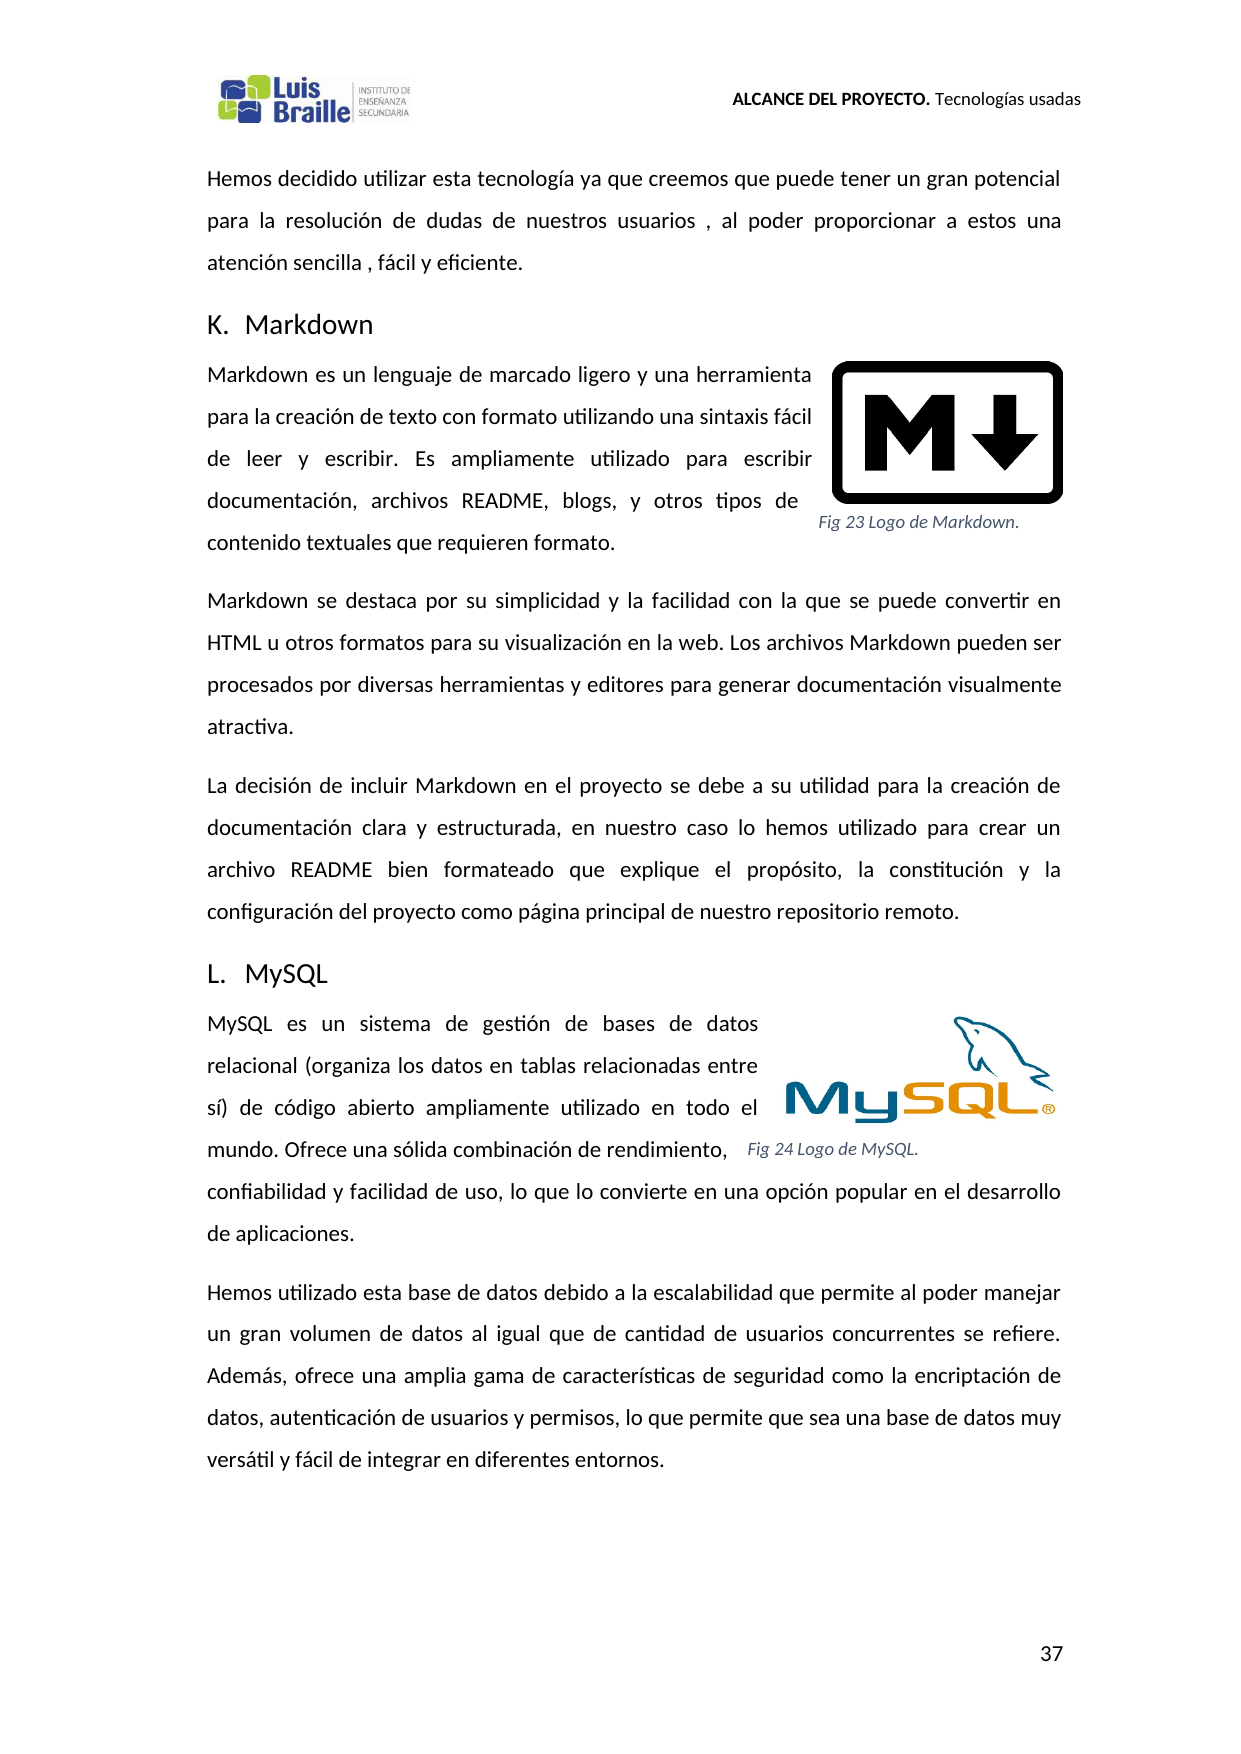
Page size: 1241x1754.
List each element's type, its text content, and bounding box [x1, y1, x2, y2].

picture [832, 361, 1063, 504]
text La decisión de incluir Markdown en el proyecto se debe a su utilidad para la creación de documentación clara y estructurada, en nuestro caso lo hemos utilizado para crear un archivo README bien formateado que explique el propósito, la constitución y la configuración del proyecto como página principal de nuestro repositorio remoto. [207, 771, 1063, 925]
picture [777, 1009, 1064, 1129]
list MySQL [207, 956, 1063, 991]
text Hemos utilizado esta base de datos debido a la escalabilidad que permite al poder manejar un gran volumen de datos al igual que de cantidad de usuarios concurrentes se refiere. Además, ofrece una amplia gama de características de seguridad como la encriptación de datos, autenticación de usuarios y permisos, lo que permite que sea una base de datos muy versátil y fácil de integrar en diferentes entornos. [207, 1278, 1063, 1473]
text Markdown se destaca por su simplicidad y la facilidad con la que se puede convertir en HTML u otros formatos para su visualización en la web. Los archivos Markdown pueden ser procesados por diversas herramientas y editores para generar documentación visualmente atractiva. [207, 586, 1063, 740]
text Markdown es un lenguaje de marcado ligero y una herramienta para la creación de texto con formato utilizando una sintaxis fácil de leer y escribir. Es ampliamente utilizado para escribir documentación, archivos README, blogs, y otros tipos de contenido textuales que requieren formato. [207, 360, 1063, 556]
list Markdown [207, 306, 1063, 342]
text MySQL es un sistema de gestión de bases de datos relacional (organiza los datos en tablas relacionadas entre sí) de código abierto ampliamente utilizado en todo el mundo. Ofrece una sólida combinación de rendimiento, confiabilidad y facilidad de uso, lo que lo convierte en una opción popular en el desarrollo de aplicaciones. [207, 1009, 1063, 1247]
text Hemos decidido utilizar esta tecnología ya que creemos que puede tener un gran potencial para la resolución de dudas de nuestros usuarios , al poder proporcionar a estos una atención sencilla , fácil y eficiente. [207, 164, 1063, 276]
